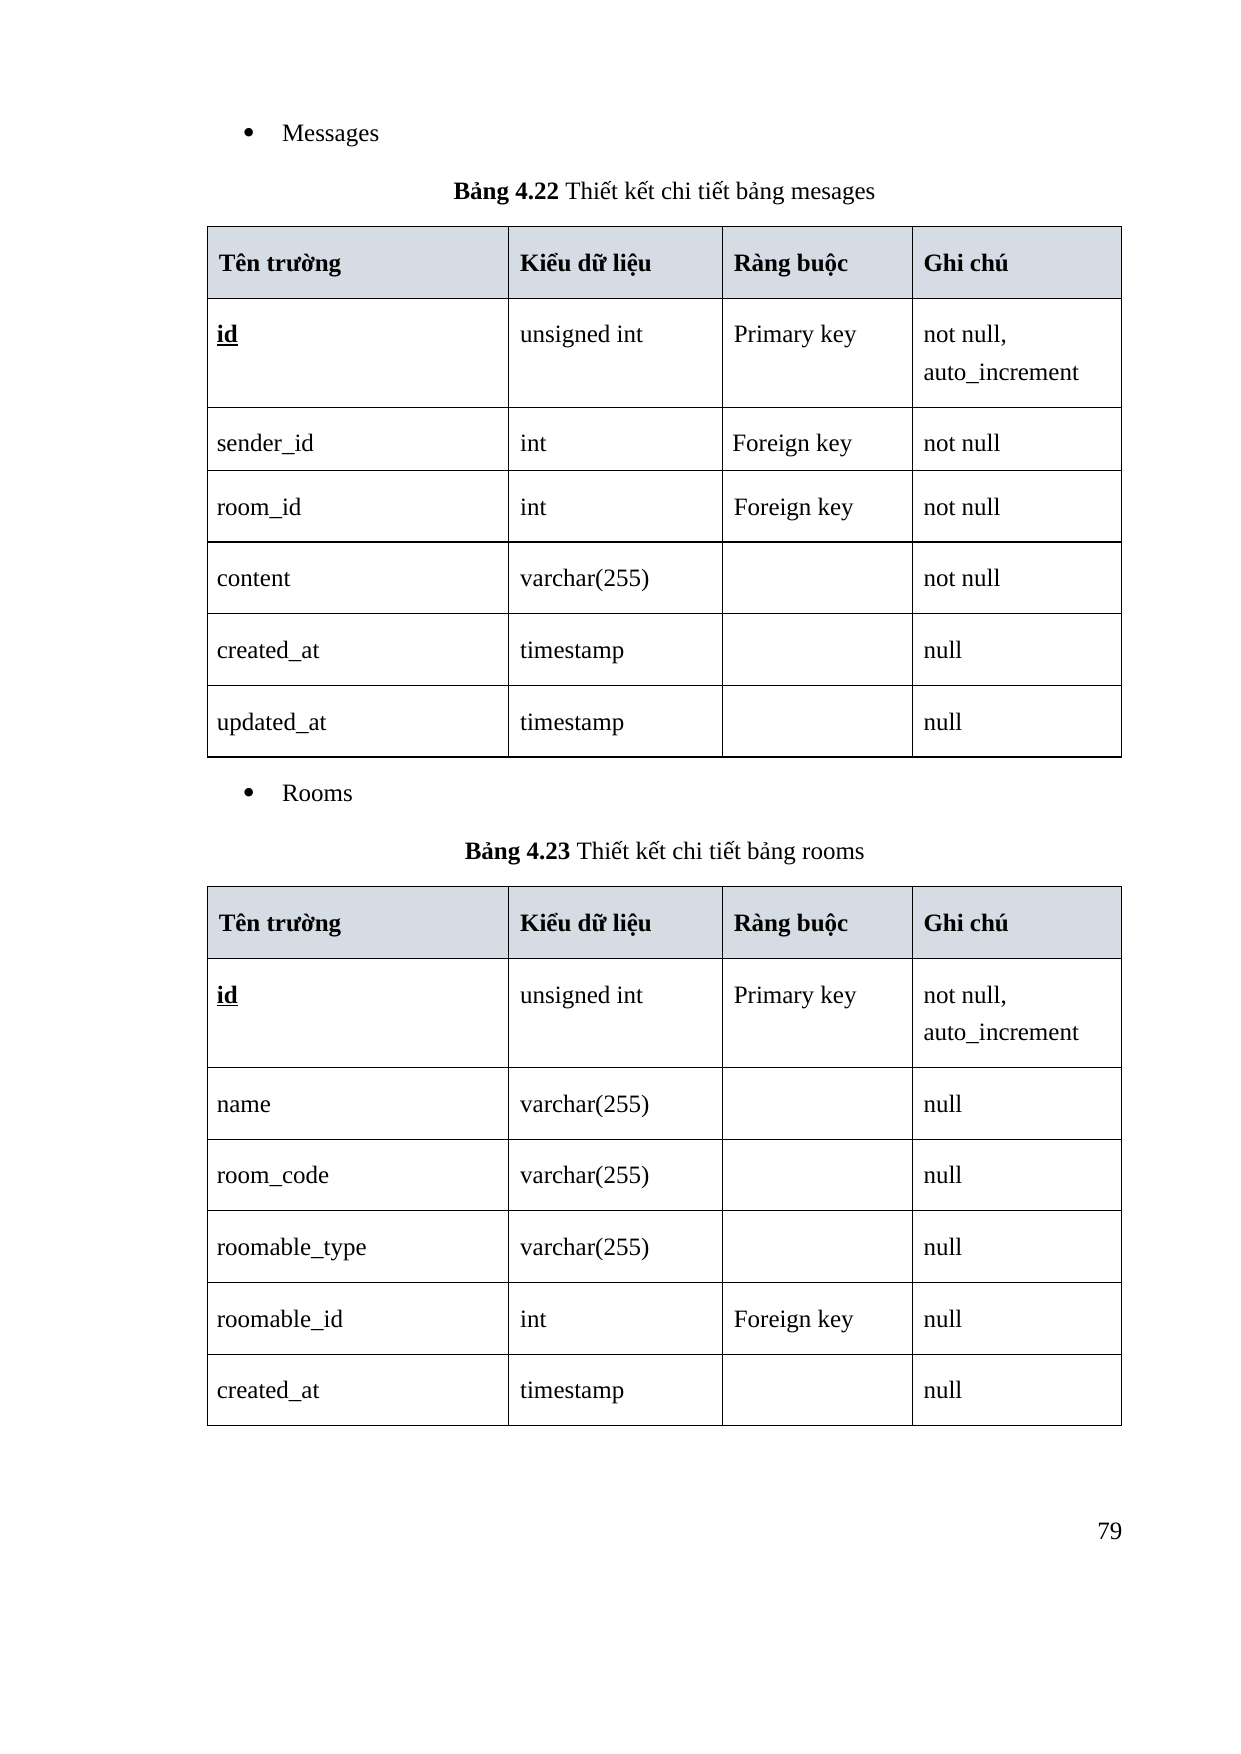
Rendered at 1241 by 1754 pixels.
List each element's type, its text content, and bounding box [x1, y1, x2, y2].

table_cell not null [913, 543, 1121, 613]
table_cell not null [913, 471, 1121, 541]
table_cell [723, 543, 912, 613]
table_cell unsigned int [509, 299, 722, 407]
table_cell varchar(255) [509, 543, 722, 613]
table_header Kiểu dữ liệu [509, 227, 722, 298]
table_header Tên trường [208, 887, 508, 958]
table_cell null [913, 1211, 1121, 1282]
table_cell Foreign key [723, 1283, 912, 1353]
table_cell roomable_id [208, 1283, 508, 1353]
table_cell [723, 1211, 912, 1282]
table_header Ghi chú [913, 227, 1121, 298]
table_cell [723, 686, 912, 756]
table_cell timestamp [509, 614, 722, 685]
table_header Ghi chú [913, 887, 1121, 958]
table_cell content [208, 543, 508, 613]
table_cell varchar(255) [509, 1140, 722, 1210]
table_cell [723, 1140, 912, 1210]
table_cell varchar(255) [509, 1068, 722, 1138]
table_cell [723, 1355, 912, 1425]
list Rooms [244, 778, 1122, 807]
table_cell [723, 614, 912, 685]
table_cell roomable_type [208, 1211, 508, 1282]
table_cell null [913, 1283, 1121, 1353]
table_header Tên trường [208, 227, 508, 298]
table_cell updated_at [208, 686, 508, 756]
table_header Kiểu dữ liệu [509, 887, 722, 958]
table_cell Primary key [723, 959, 912, 1067]
table_cell room_code [208, 1140, 508, 1210]
table_cell int [509, 471, 722, 541]
table_cell id [208, 959, 508, 1067]
table_header Ràng buộc [723, 887, 912, 958]
table_cell sender_id [208, 408, 508, 470]
table_cell id [208, 299, 508, 407]
table_cell unsigned int [509, 959, 722, 1067]
table_cell Foreign key [723, 408, 912, 470]
list Messages [244, 118, 1122, 147]
table_cell int [509, 408, 722, 470]
table_header Ràng buộc [723, 227, 912, 298]
table_cell Foreign key [723, 471, 912, 541]
table_cell null [913, 614, 1121, 685]
table_cell created_at [208, 614, 508, 685]
table_cell null [913, 1355, 1121, 1425]
table_cell room_id [208, 471, 508, 541]
table_cell not null, auto_increment [913, 299, 1121, 407]
table_cell [723, 1068, 912, 1138]
table_cell timestamp [509, 1355, 722, 1425]
table_cell varchar(255) [509, 1211, 722, 1282]
table_cell name [208, 1068, 508, 1138]
table_cell timestamp [509, 686, 722, 756]
table_cell null [913, 686, 1121, 756]
table_cell created_at [208, 1355, 508, 1425]
table_cell null [913, 1140, 1121, 1210]
table_cell int [509, 1283, 722, 1353]
table_cell Primary key [723, 299, 912, 407]
table_cell not null [913, 408, 1121, 470]
table_cell not null, auto_increment [913, 959, 1121, 1067]
table_cell null [913, 1068, 1121, 1138]
